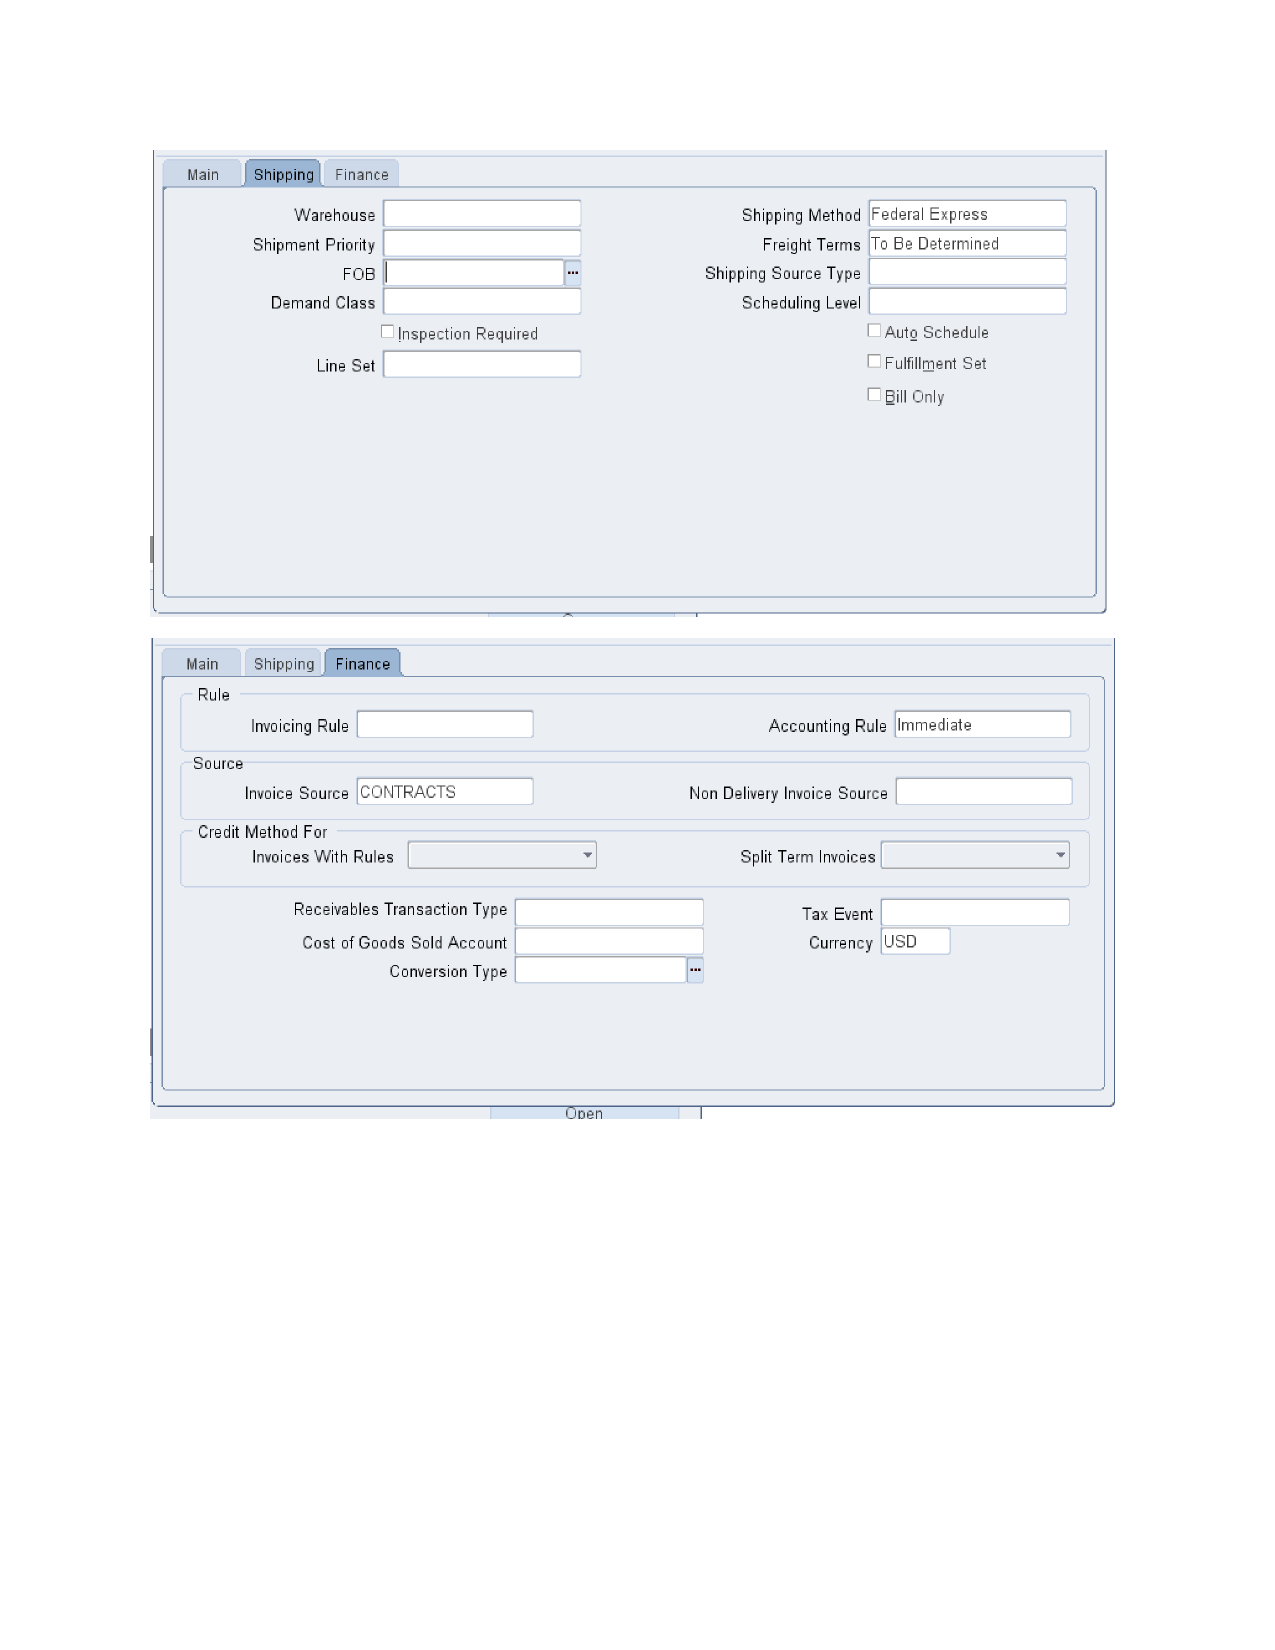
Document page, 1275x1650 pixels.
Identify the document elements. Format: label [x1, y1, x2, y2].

picture [150, 638, 1125, 1119]
picture [150, 150, 1125, 617]
